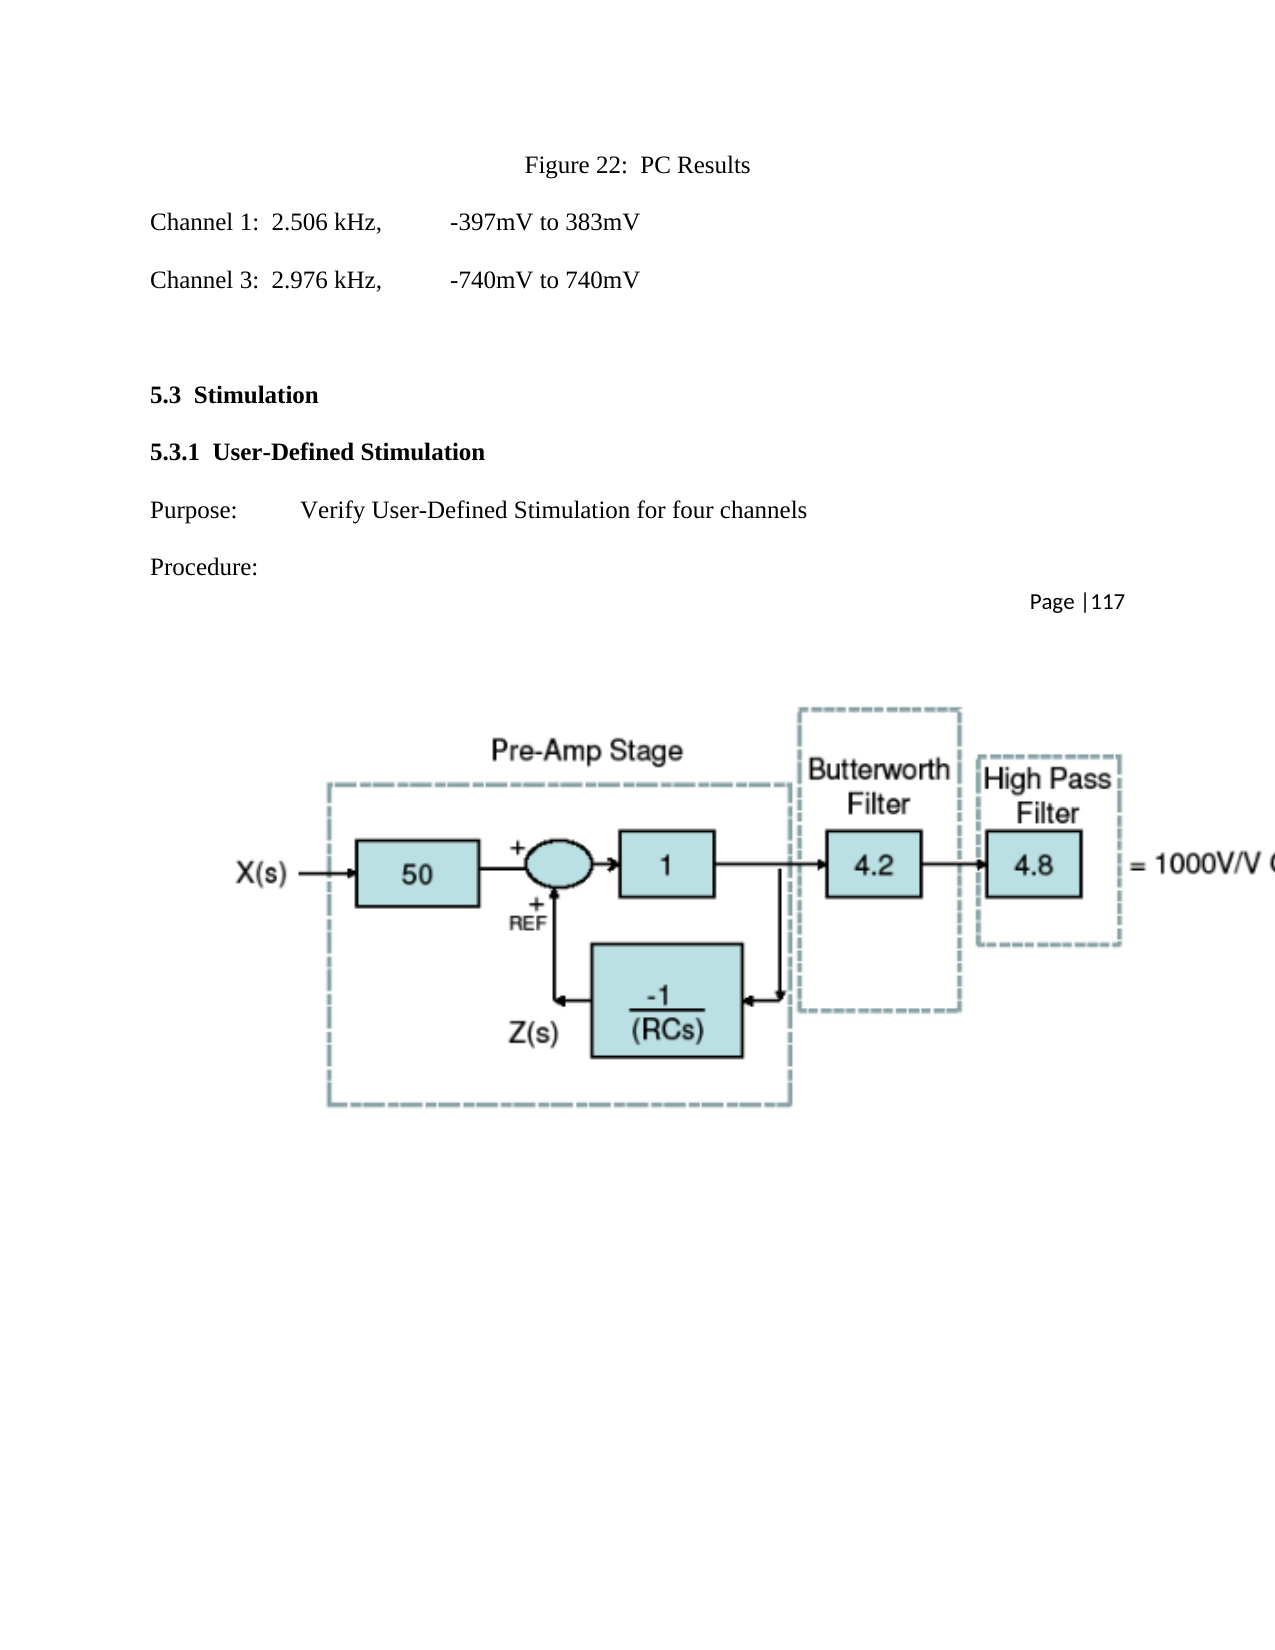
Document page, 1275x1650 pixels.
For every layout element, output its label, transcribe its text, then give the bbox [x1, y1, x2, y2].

list Procedure: [150, 552, 1125, 581]
list 5.3 Stimulation [150, 380, 1125, 409]
text Figure 22: PC Results [150, 150, 1125, 179]
text Channel 1: 2.506 kHz, -397mV to 383mV [150, 207, 1125, 236]
list Purpose: Verify User-Defined Stimulation for four channels [150, 495, 1125, 524]
list User-Defined Stimulation [150, 437, 1125, 466]
text Channel 3: 2.976 kHz, -740mV to 740mV [150, 265, 1125, 294]
